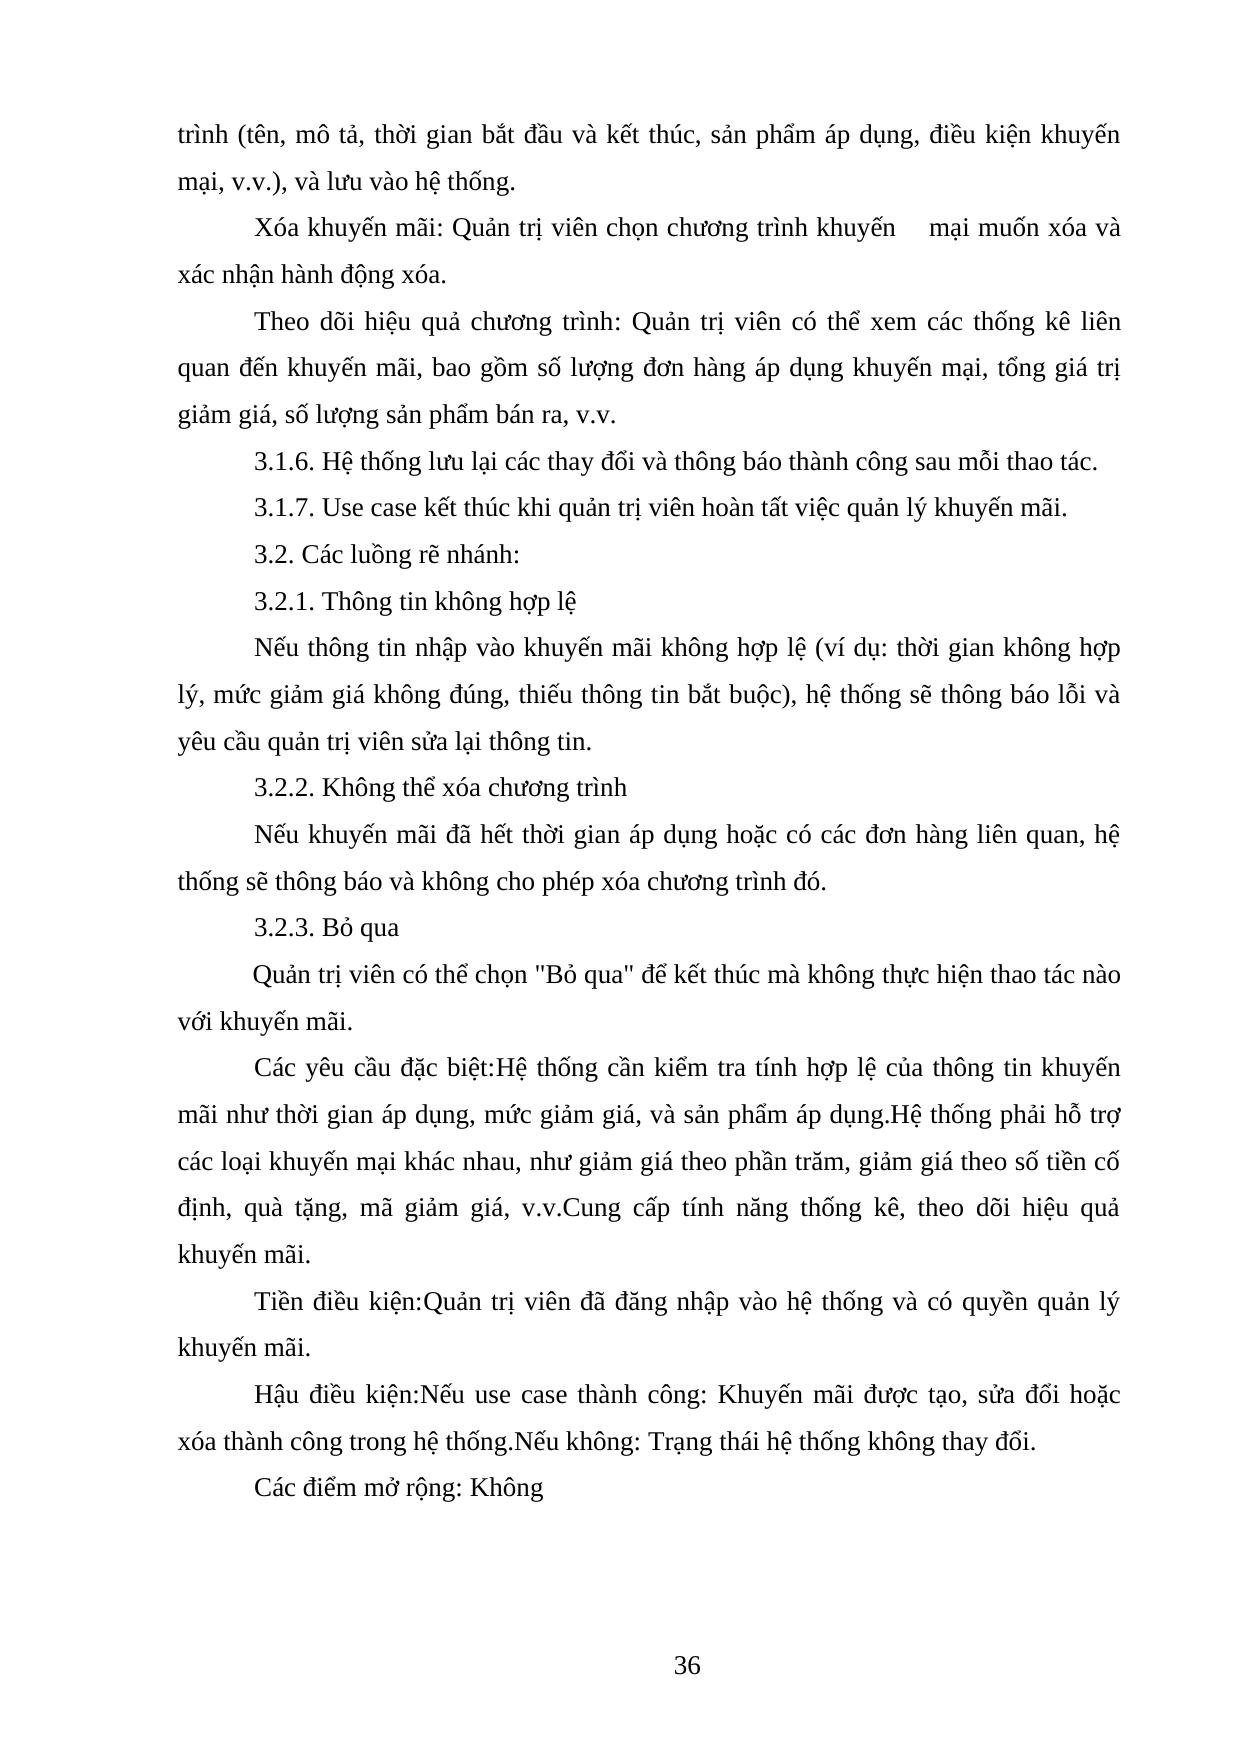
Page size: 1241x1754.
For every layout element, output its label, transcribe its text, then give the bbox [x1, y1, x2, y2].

text Tiền điều kiện:Quản trị viên đã đăng nhập vào hệ thống và có quyền quản lý khuyến mãi. [177, 1285, 1122, 1363]
text 3.2.1. Thông tin không hợp lệ [177, 585, 1122, 616]
text Các điểm mở rộng: Không [177, 1471, 1122, 1503]
text 3.1.6. Hệ thống lưu lại các thay đổi và thông báo thành công sau mỗi thao tác. [177, 445, 1122, 476]
text 3.2.2. Không thể xóa chương trình [177, 771, 1122, 803]
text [177, 118, 1122, 196]
text Quản trị viên có thể chọn "Bỏ qua" để kết thúc mà không thực hiện thao tác nào với khuyến mãi. [177, 958, 1122, 1036]
text 3.1.7. Use case kết thúc khi quản trị viên hoàn tất việc quản lý khuyến mãi. [177, 491, 1122, 523]
text 3.2.3. Bỏ qua [177, 911, 1122, 943]
text Hậu điều kiện:Nếu use case thành công: Khuyến mãi được tạo, sửa đổi hoặc xóa thành công trong hệ thống.Nếu không: Trạng thái hệ thống không thay đổi. [177, 1378, 1122, 1456]
text Nếu khuyến mãi đã hết thời gian áp dụng hoặc có các đơn hàng liên quan, hệ thống sẽ thông báo và không cho phép xóa chương trình đó. [177, 818, 1122, 896]
text Xóa khuyến mãi: Quản trị viên chọn chương trình khuyến mại muốn xóa và xác nhận hành động xóa. [177, 211, 1122, 289]
text Nếu thông tin nhập vào khuyến mãi không hợp lệ (ví dụ: thời gian không hợp lý, mức giảm giá không đúng, thiếu thông tin bắt buộc), hệ thống sẽ thông báo lỗi và yêu cầu quản trị viên sửa lại thông tin. [177, 631, 1122, 756]
text Theo dõi hiệu quả chương trình: Quản trị viên có thể xem các thống kê liên quan đến khuyến mãi, bao gồm số lượng đơn hàng áp dụng khuyến mại, tổng giá trị giảm giá, số lượng sản phẩm bán ra, v.v. [177, 305, 1122, 429]
text Các yêu cầu đặc biệt:Hệ thống cần kiểm tra tính hợp lệ của thông tin khuyến mãi như thời gian áp dụng, mức giảm giá, và sản phẩm áp dụng.Hệ thống phải hỗ trợ các loại khuyến mại khác nhau, như giảm giá theo phần trăm, giảm giá theo số tiền cố định, quà tặng, mã giảm giá, v.v.Cung cấp tính năng thống kê, theo dõi hiệu quả khuyến mãi. [177, 1051, 1122, 1269]
text 3.2. Các luồng rẽ nhánh: [177, 538, 1122, 569]
